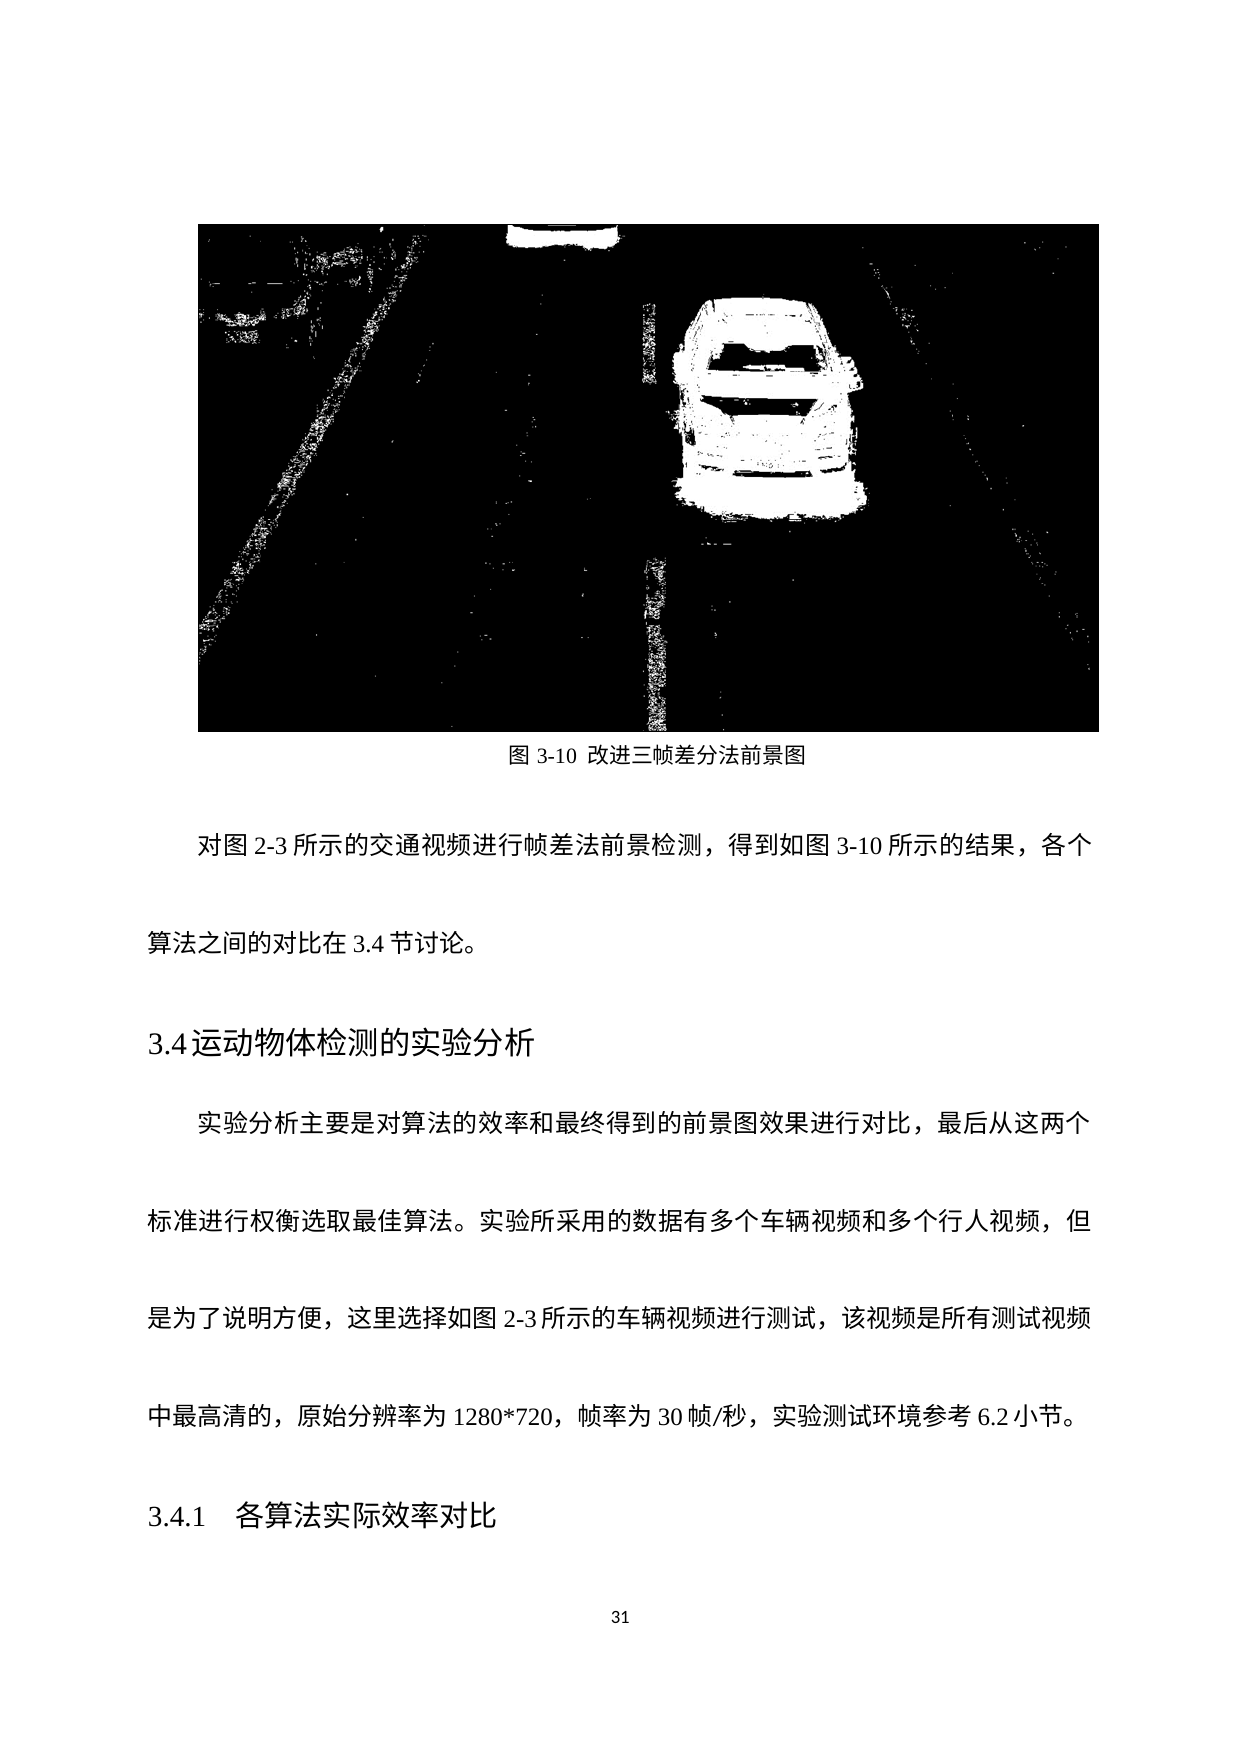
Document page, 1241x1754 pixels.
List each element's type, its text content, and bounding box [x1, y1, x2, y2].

text 对图2-3所示的交通视频进行帧差法前景检测，得到如图3-10所示的结果，各个算法之间的对比在3.4节讨论。 [148, 161, 1092, 974]
text 实验分析主要是对算法的效率和最终得到的前景图效果进行对比，最后从这两个标准进行权衡选取最佳算法。实验所采用的数据有多个车辆视频和多个行人视频，但是为了说明方便，这里选择如图2-3所示的车辆视频进行测试，该视频是所有测试视频中最高清的，原始分辨率为1280*720，帧率为30帧/秒，实验测试环境参考6.2小节。 [148, 1089, 1092, 1447]
list 各算法实际效率对比 [148, 1481, 1092, 1546]
list 运动物体检测的实验分析 [148, 1008, 1092, 1073]
picture [1092, 225, 1098, 731]
